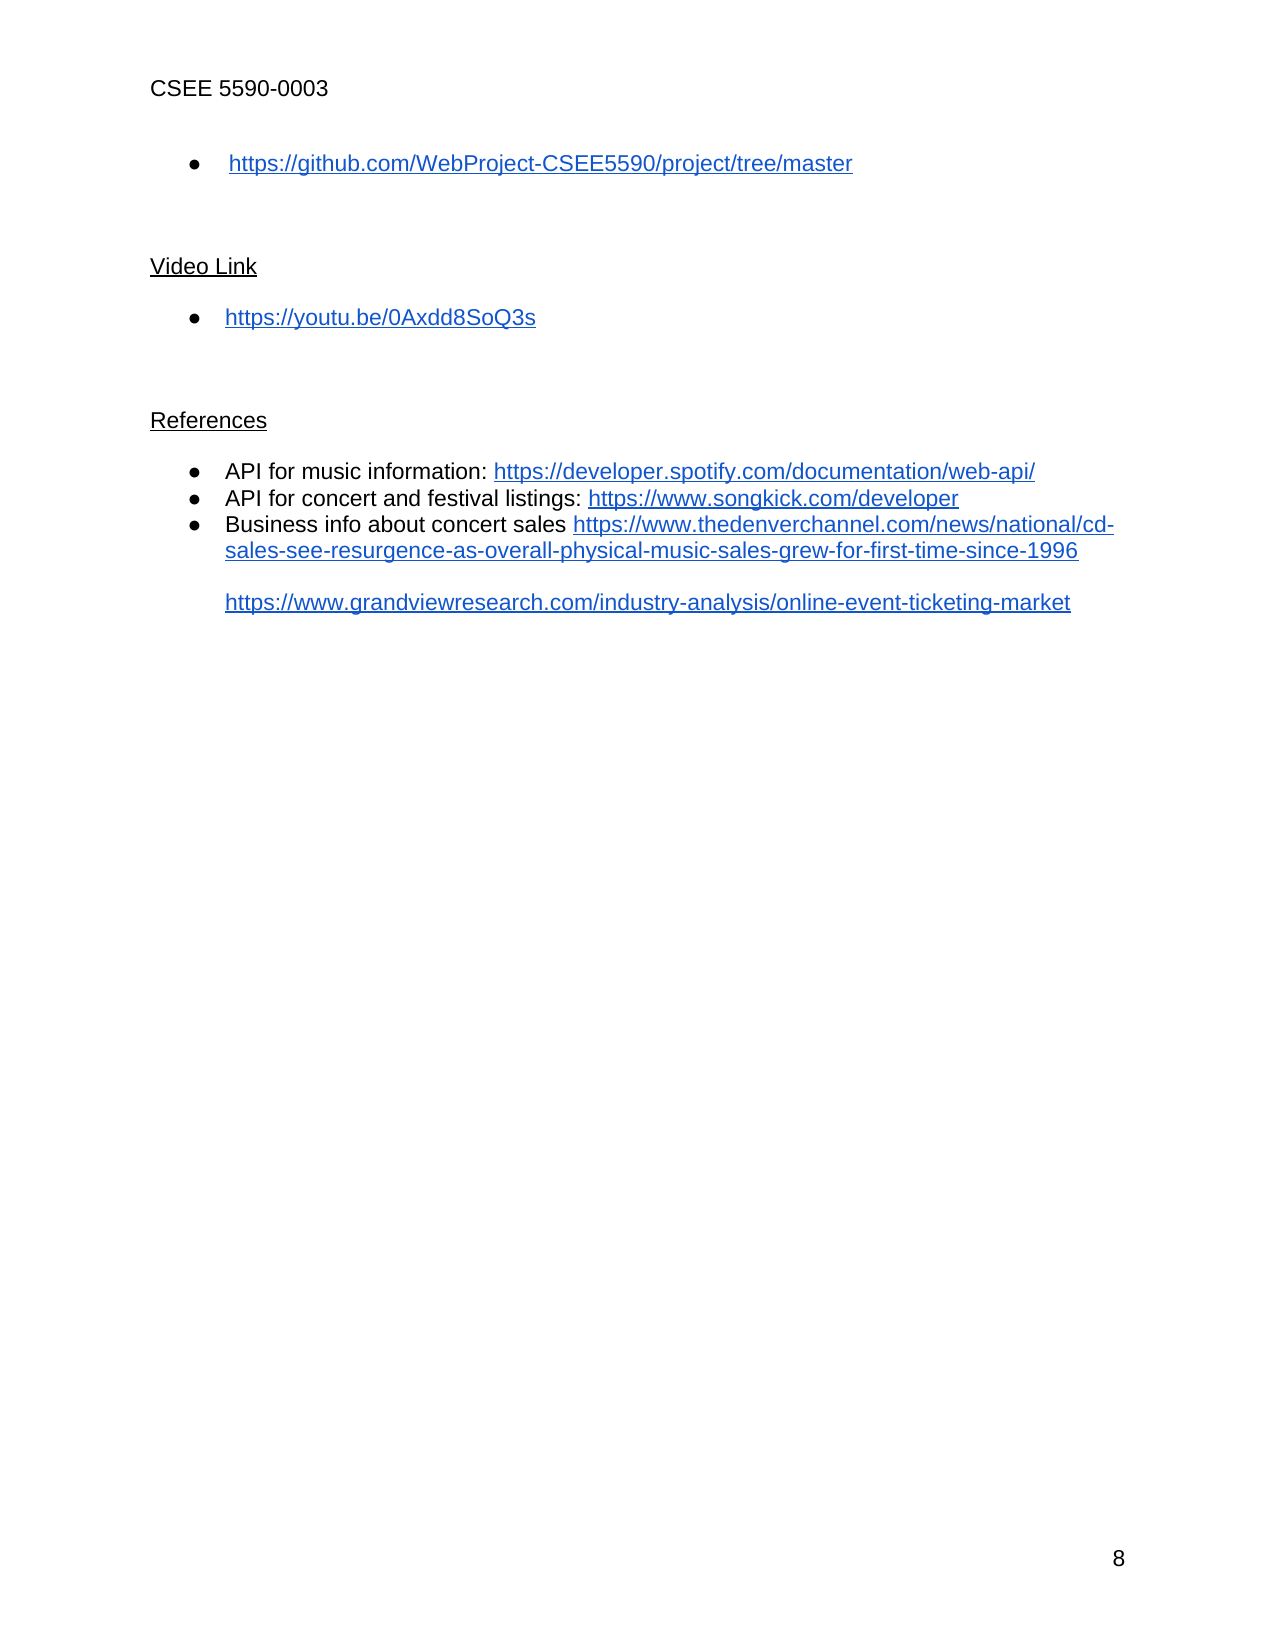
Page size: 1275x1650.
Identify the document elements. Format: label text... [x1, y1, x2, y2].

list API for music information: https://developer.spotify.com/documentation/web-api/ [187, 458, 1125, 484]
list https://youtu.be/0Axdd8SoQ3s [187, 304, 1125, 330]
list Business info about concert sales https://www.thedenverchannel.com/news/national/cd-sales-see-resurgence-as-overall-physical-music-sales-grew-for-first-time-since-1996 [187, 511, 1125, 563]
text https://www.grandviewresearch.com/industry-analysis/online-event-ticketing-market [225, 588, 1125, 615]
list https://github.com/WebProject-CSEE5590/project/tree/master [187, 150, 1125, 176]
list API for concert and festival listings: https://www.songkick.com/developer [187, 484, 1125, 511]
text Video Link [150, 253, 1125, 279]
text References [150, 407, 1125, 433]
